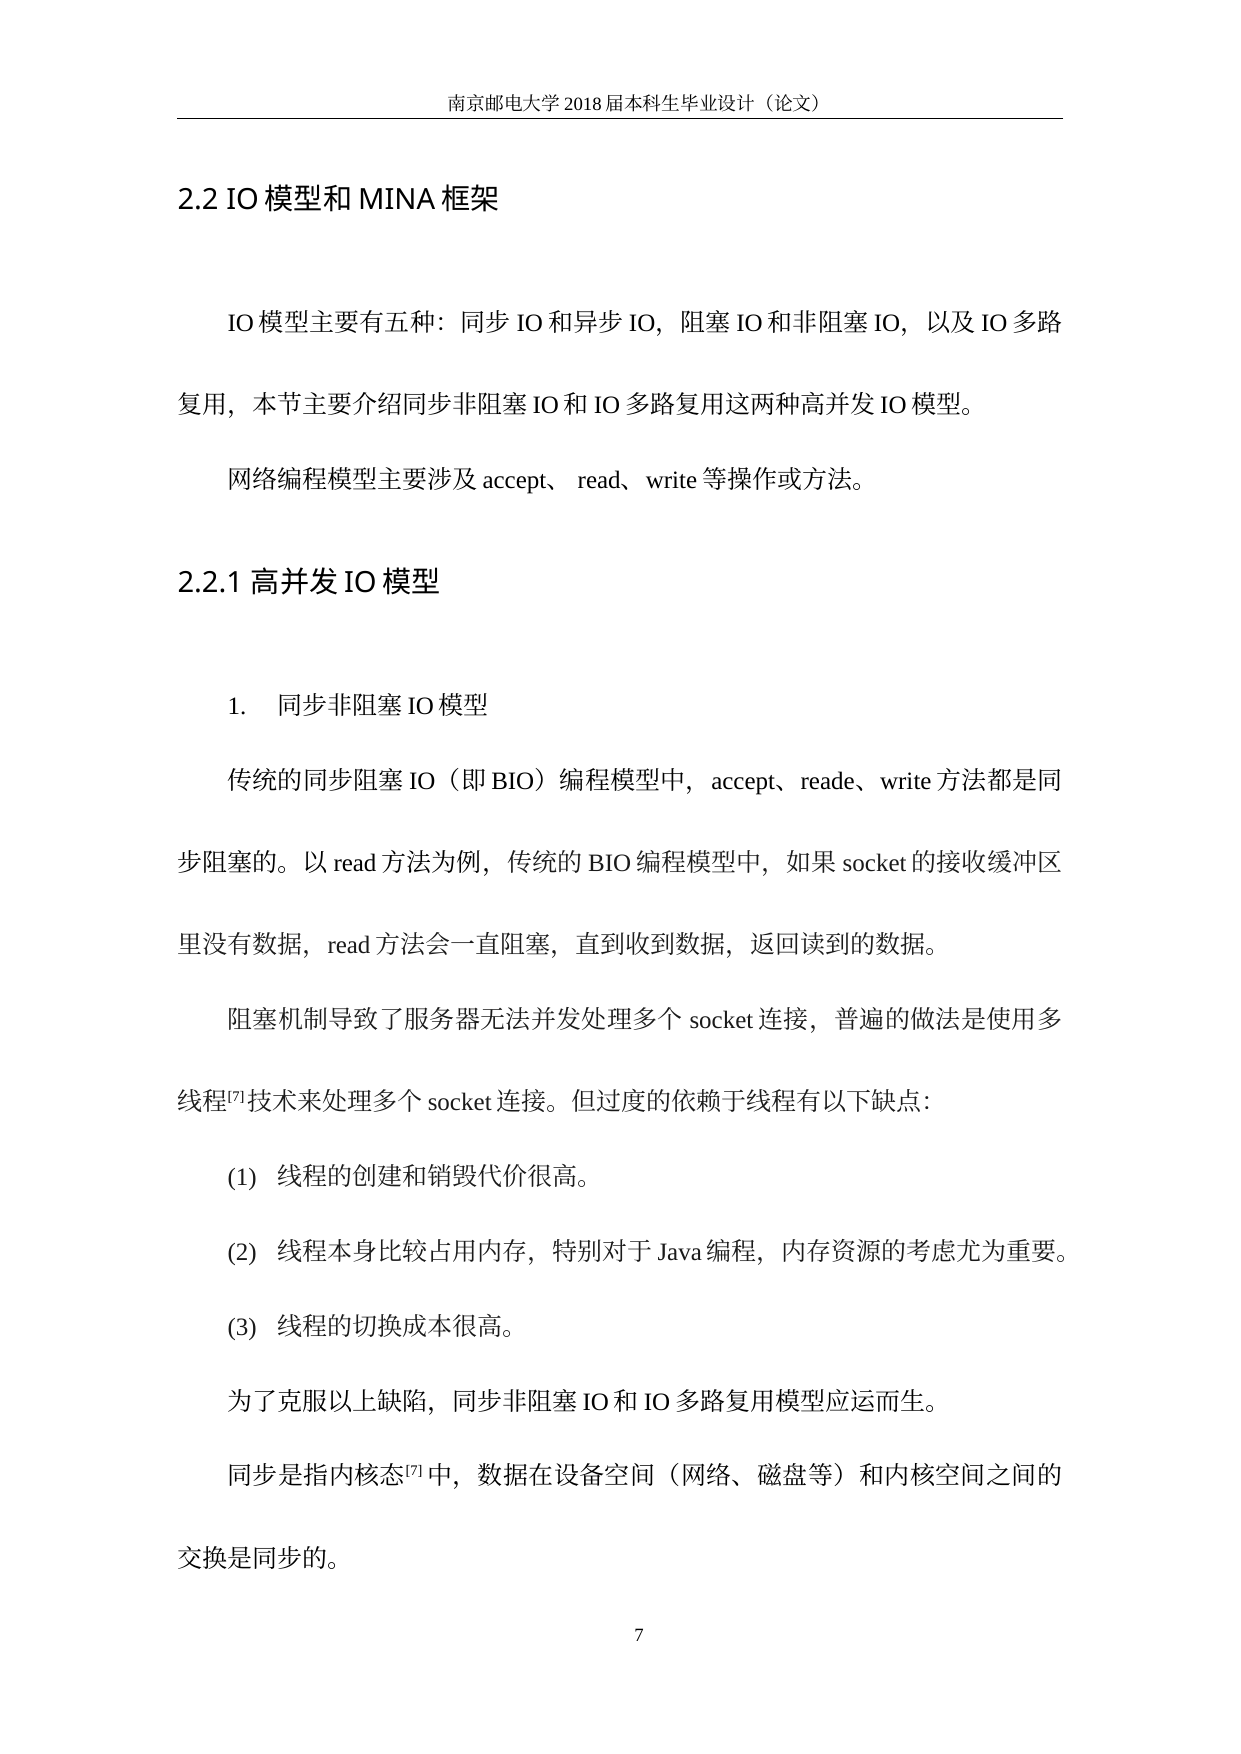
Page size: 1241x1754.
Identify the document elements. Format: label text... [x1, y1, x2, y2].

list 线程本身比较占用内存，特别对于Java编程，内存资源的考虑尤为重要。 [227, 1217, 1063, 1283]
list 同步非阻塞IO模型 [227, 671, 1063, 737]
text 同步是指内核态[7] 中，数据在设备空间（网络、磁盘等）和内核空间之间的交换是同步的。 [177, 1441, 1063, 1589]
list 线程的创建和销毁代价很高。 [227, 1142, 1063, 1208]
text 传统的同步阻塞IO（即BIO）编程模型中，accept、reade、write方法都是同步阻塞的。以read方法为例，传统的BIO编程模型中，如果socket的接收缓冲区里没有数据，read方法会一直阻塞，直到收到数据，返回读到的数据。 [177, 746, 1063, 976]
text 阻塞机制导致了服务器无法并发处理多个socket连接，普遍的做法是使用多线程[7] 技术来处理多个socket连接。但过度的依赖于线程有以下缺点： [177, 985, 1063, 1133]
subtitle 高并发IO模型 [177, 547, 1063, 613]
list 线程的切换成本很高。 [227, 1292, 1063, 1357]
text 为了克服以上缺陷，同步非阻塞IO和IO多路复用模型应运而生。 [177, 1366, 1063, 1432]
text IO模型主要有五种：同步IO和异步IO，阻塞IO和非阻塞IO，以及IO多路复用，本节主要介绍同步非阻塞IO和IO多路复用这两种高并发IO模型。 [177, 288, 1063, 436]
subtitle IO模型和MINA框架 [177, 164, 1063, 230]
text 网络编程模型主要涉及accept、 read、write等操作或方法。 [177, 445, 1063, 511]
